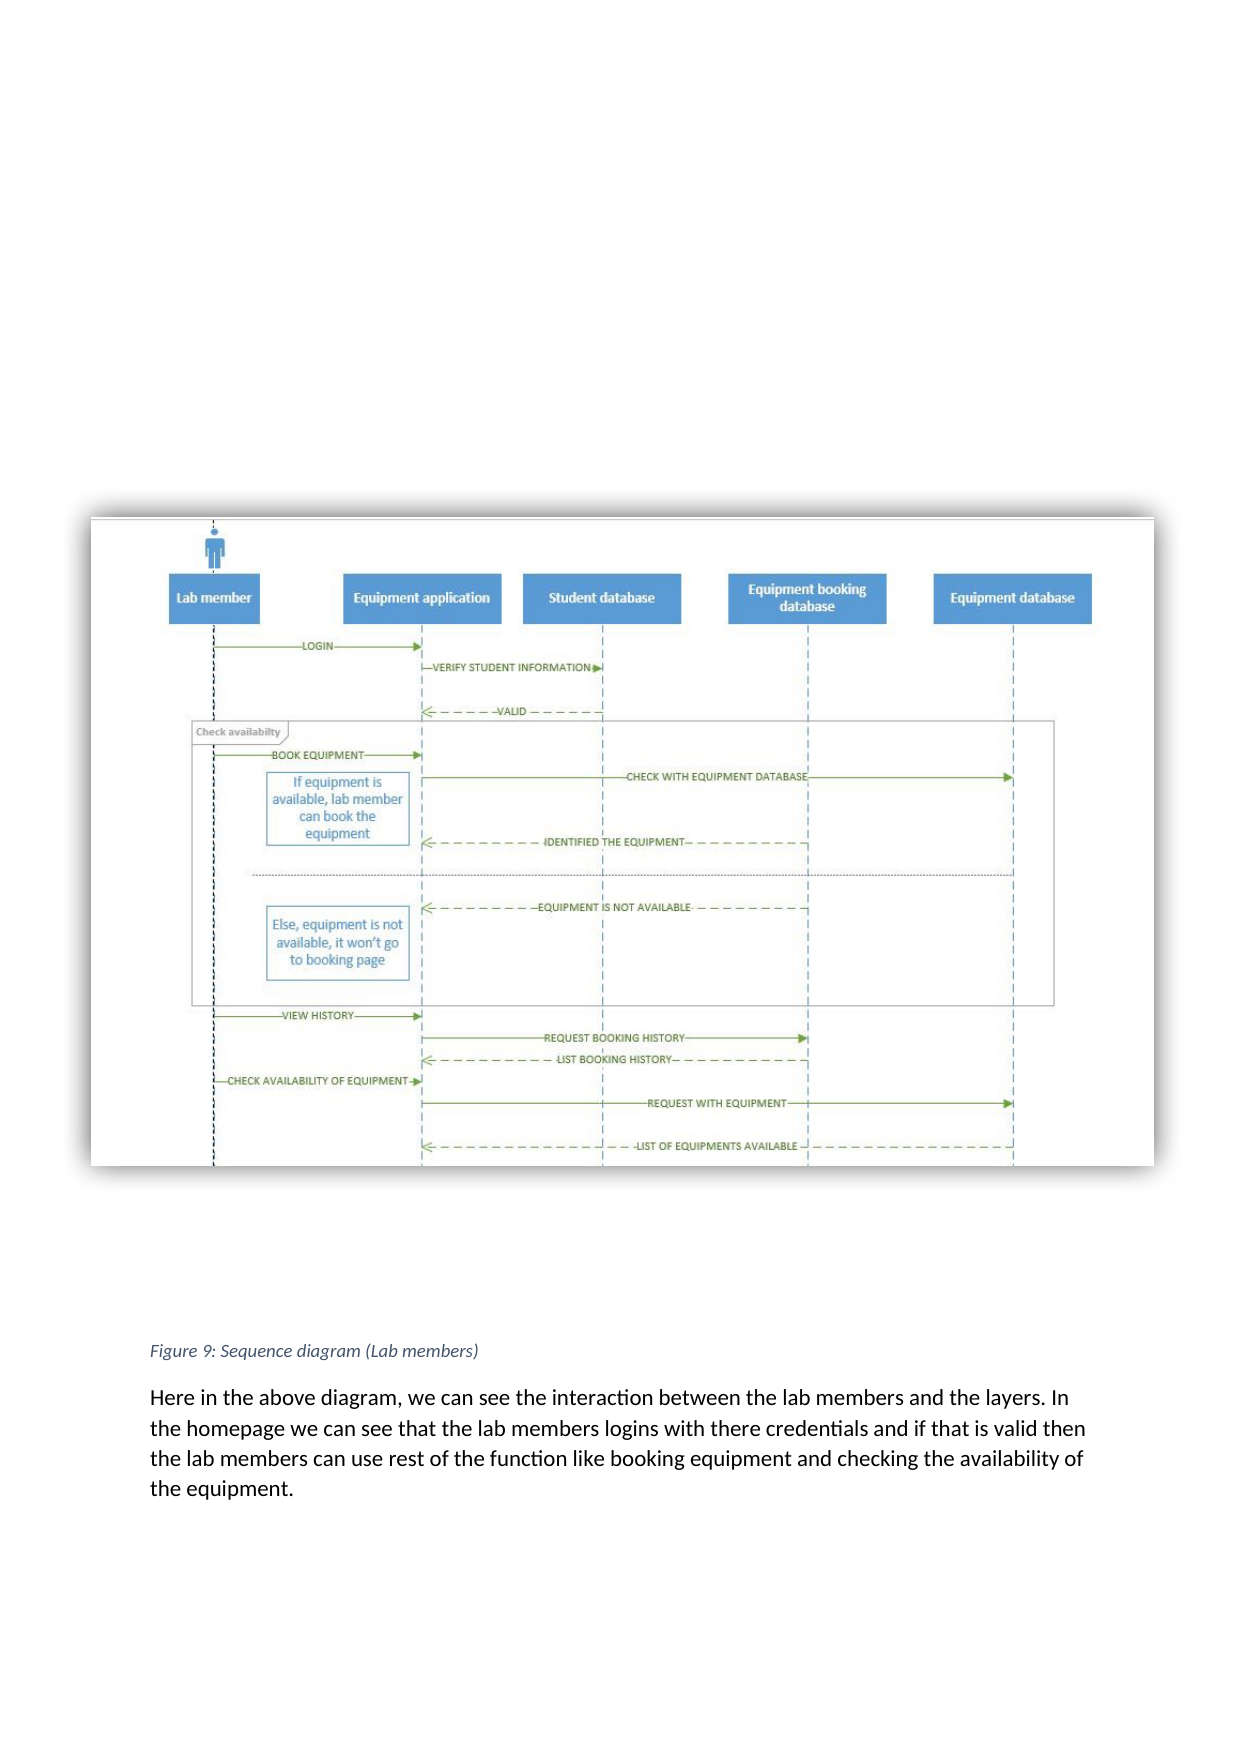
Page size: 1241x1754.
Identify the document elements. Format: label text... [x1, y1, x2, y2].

text Figure 9: Sequence diagram (Lab members) [150, 1340, 1090, 1363]
picture [91, 517, 1154, 1166]
text Here in the above diagram, we can see the interaction between the lab members and the layers. In the homepage we can see that the lab members logins with there credentials and if that is valid then the lab members can use rest of the function like booking equipment and checking the availability of the equipment. [150, 1383, 1090, 1502]
